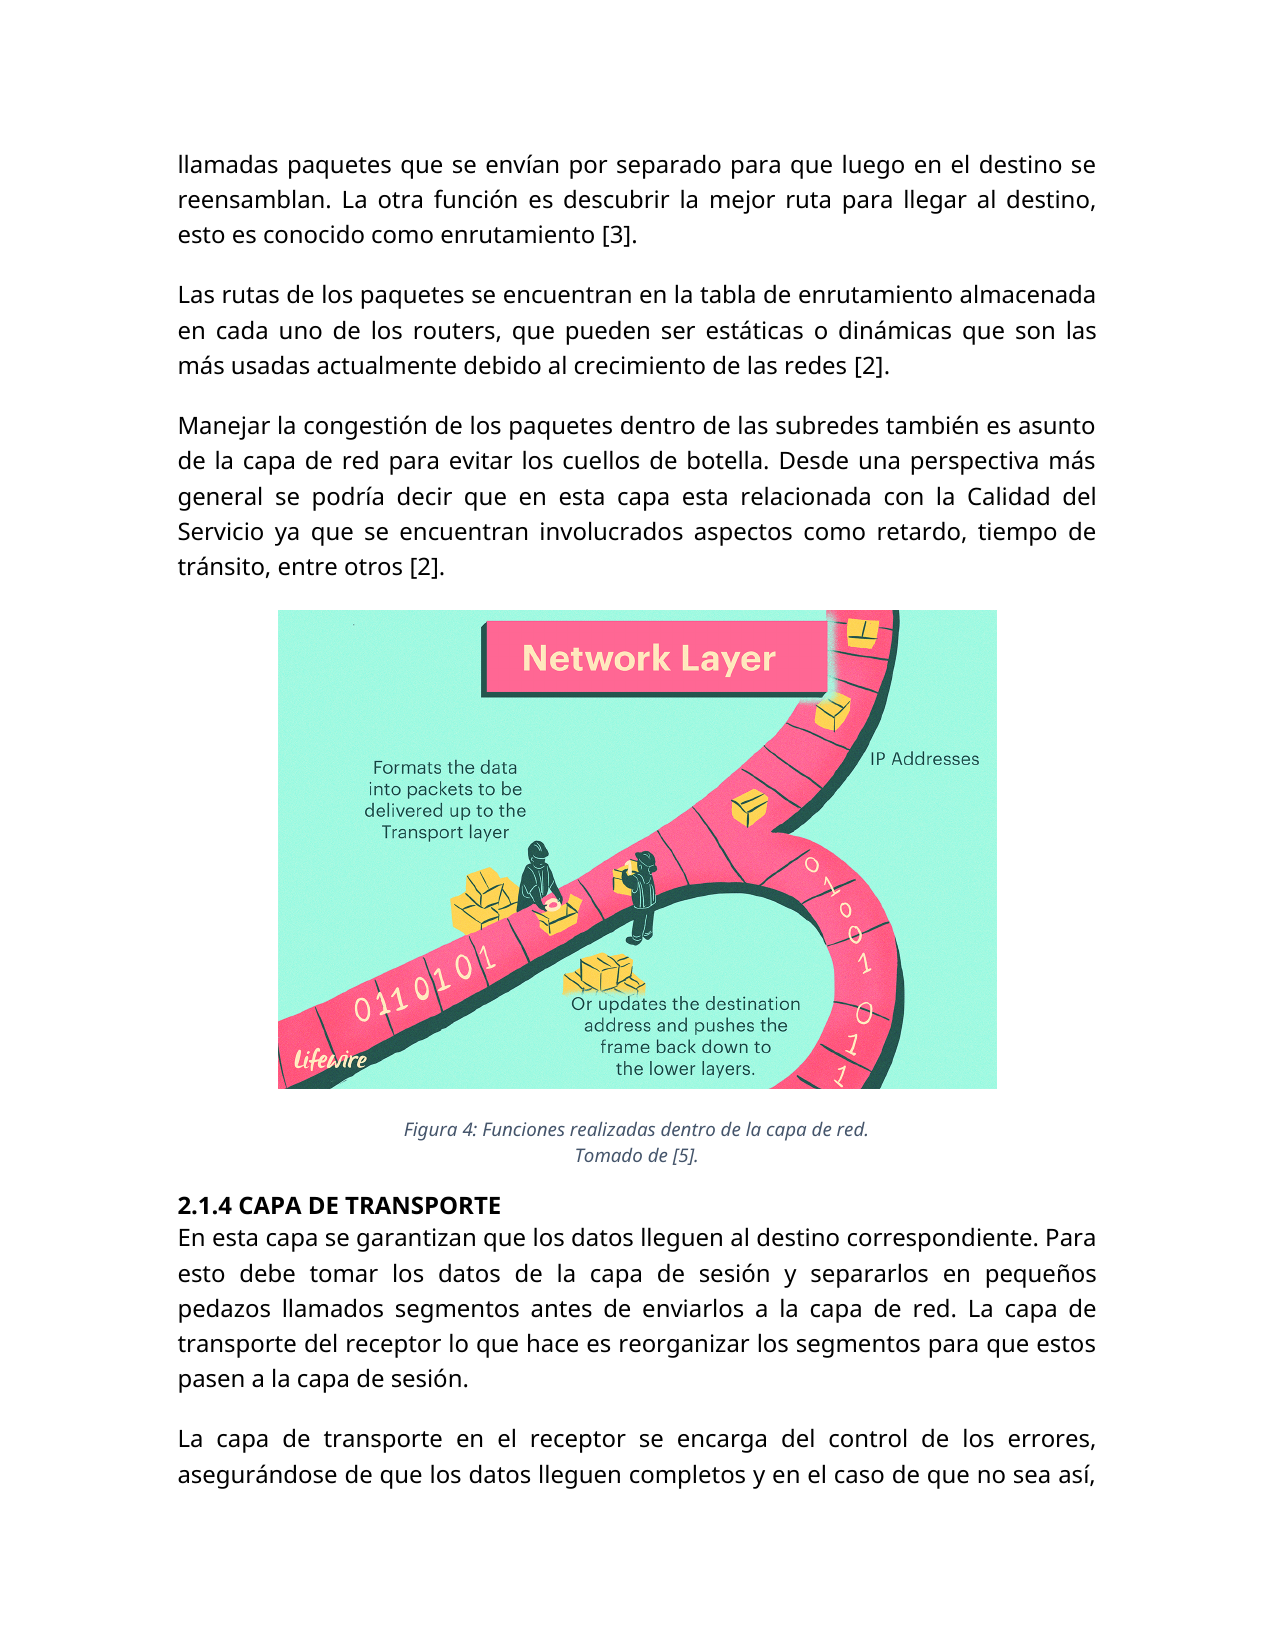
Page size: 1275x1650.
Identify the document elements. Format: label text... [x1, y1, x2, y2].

subtitle CAPA DE TRANSPORTE [177, 1188, 1098, 1221]
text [177, 1422, 1098, 1490]
text En esta capa se garantizan que los datos lleguen al destino correspondiente. Para esto debe tomar los datos de la capa de sesión y separarlos en pequeños pedazos llamados segmentos antes de enviarlos a la capa de red. La capa de transporte del receptor lo que hace es reorganizar los segmentos para que estos pasen a la capa de sesión. [177, 1221, 1098, 1394]
picture [278, 610, 997, 1089]
text Las rutas de los paquetes se encuentran en la tabla de enrutamiento almacenada en cada uno de los routers, que pueden ser estáticas o dinámicas que son las más usadas actualmente debido al crecimiento de las redes . [177, 278, 1098, 381]
text Manejar la congestión de los paquetes dentro de las subredes también es asunto de la capa de red para evitar los cuellos de botella. Desde una perspectiva más general se podría decir que en esta capa esta relacionada con la Calidad del Servicio ya que se encuentran involucrados aspectos como retardo, tiempo de tránsito, entre otros . [177, 409, 1098, 582]
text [177, 148, 1098, 251]
text Tomado de. [177, 1142, 1098, 1168]
text Figura 4: Funciones realizadas dentro de la capa de red. [177, 1117, 1098, 1142]
